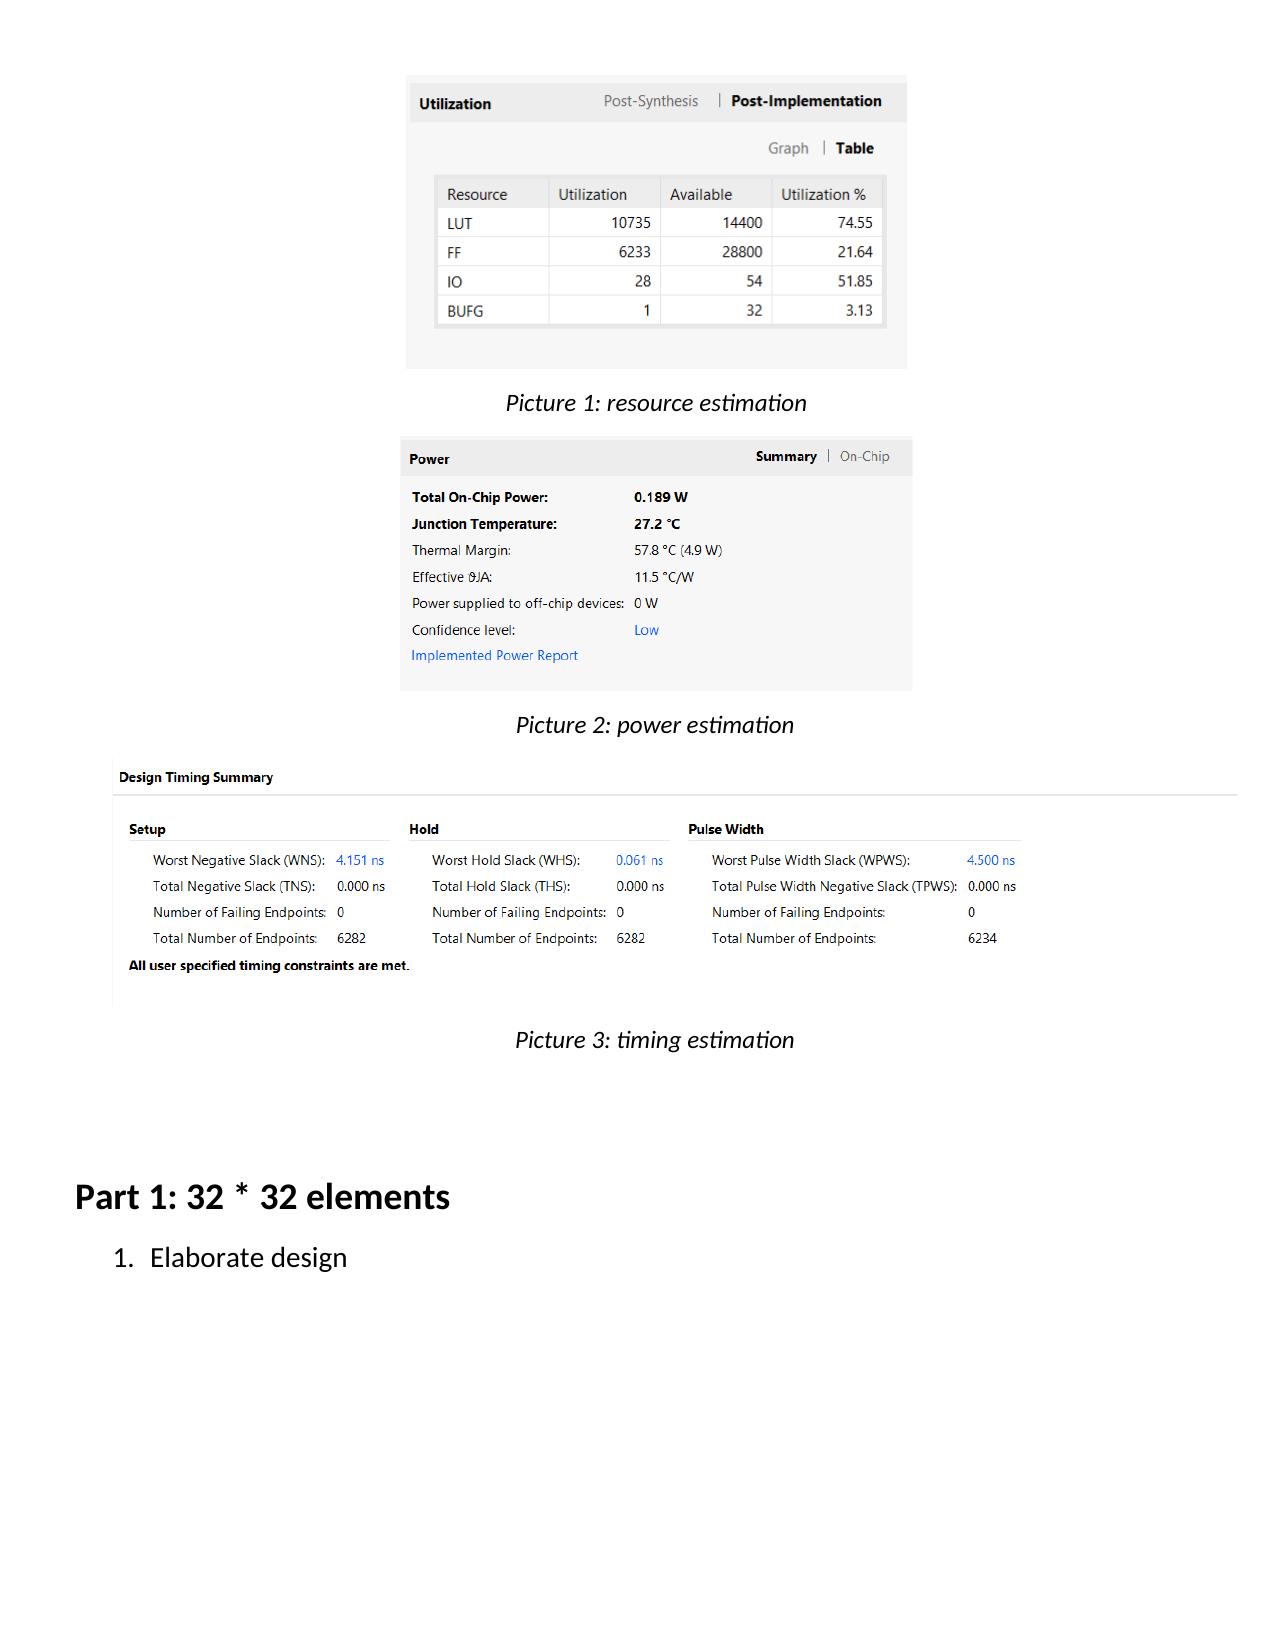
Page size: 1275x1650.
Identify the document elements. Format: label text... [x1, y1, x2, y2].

list Elaborate design [112, 1239, 1200, 1275]
text Picture 1: resource estimation [112, 387, 1200, 418]
text Picture 3: timing estimation [112, 1024, 1200, 1055]
text Picture 2: power estimation [112, 709, 1200, 739]
picture [405, 75, 908, 369]
picture [112, 758, 1238, 1006]
text Part 1: 32 * 32 elements [75, 1173, 1200, 1219]
picture [399, 436, 913, 691]
